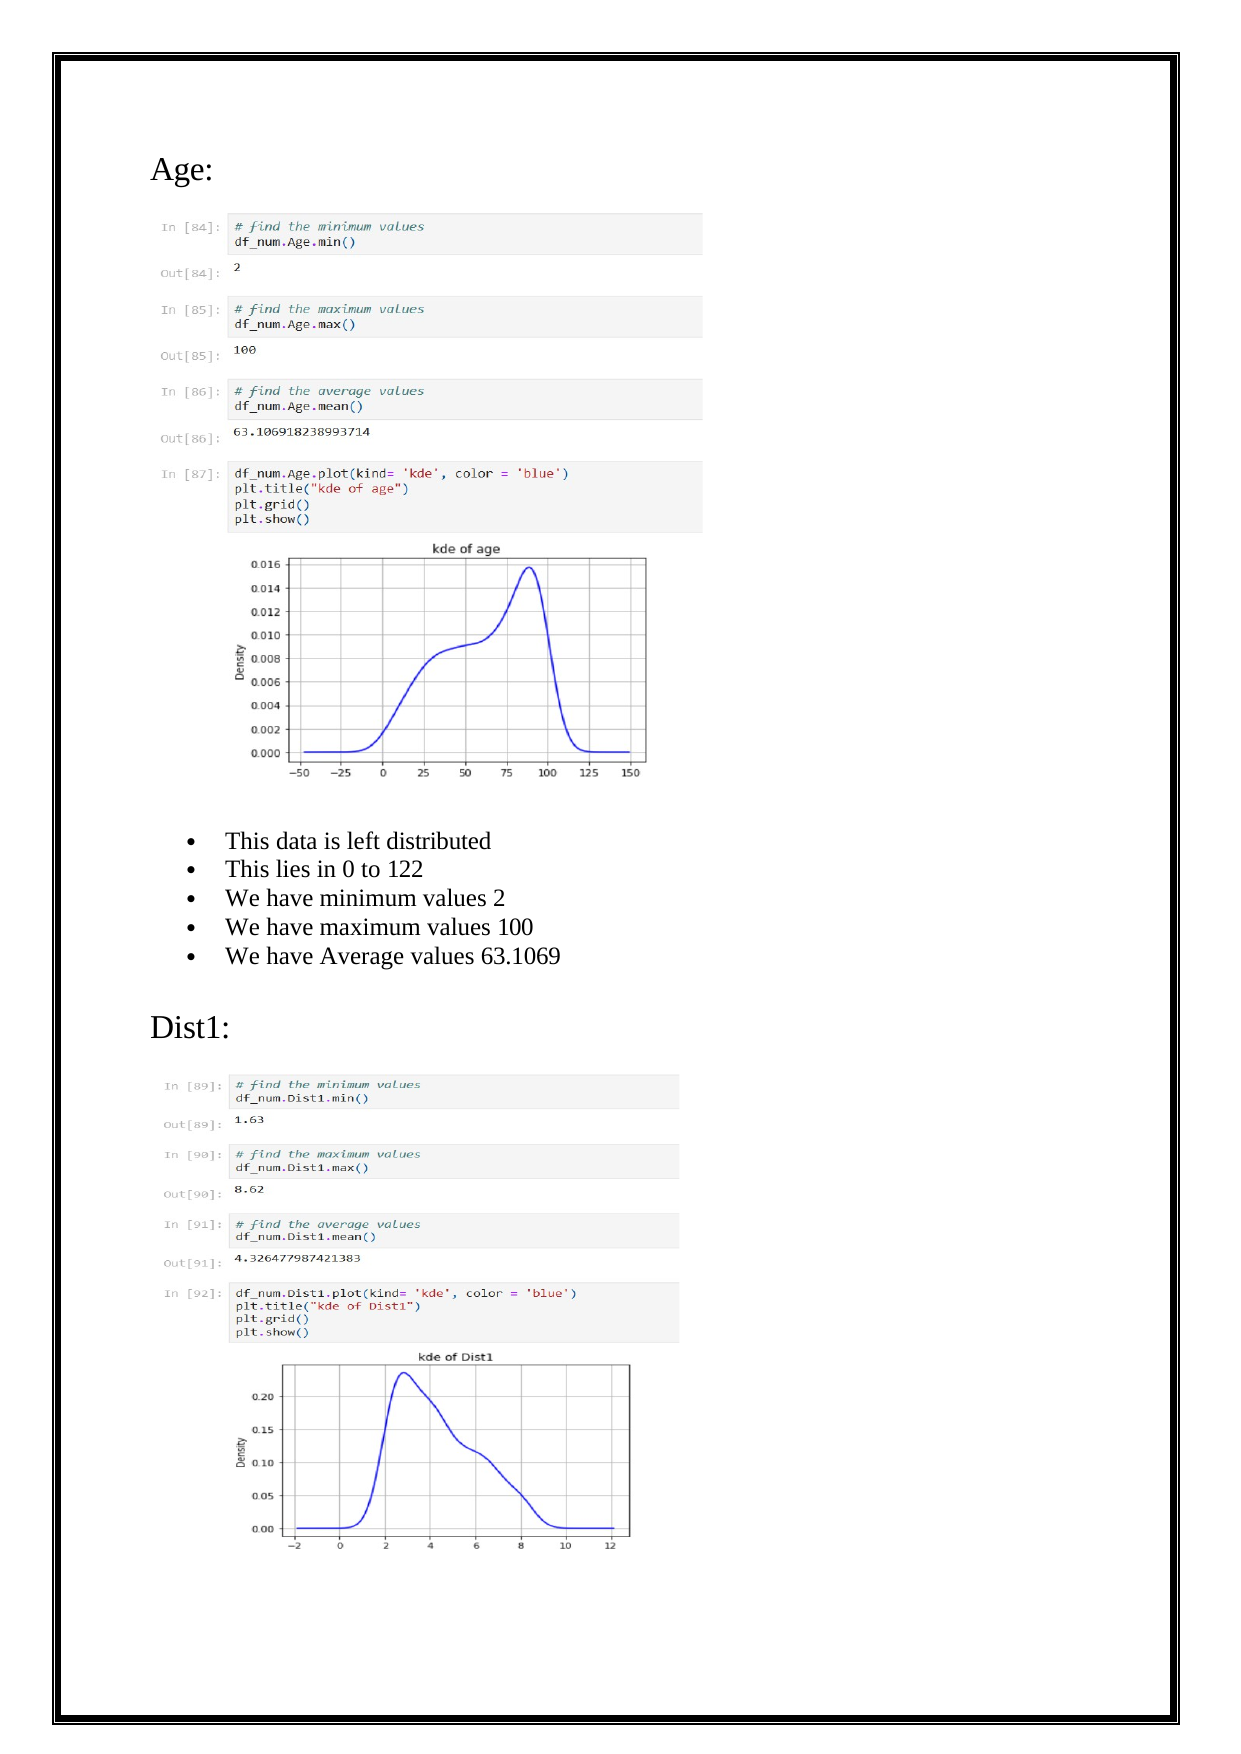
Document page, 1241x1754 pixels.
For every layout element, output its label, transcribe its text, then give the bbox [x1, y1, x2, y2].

list This lies in 0 to 122 [187, 854, 1170, 883]
list This data is left distributed [187, 826, 1170, 854]
picture [163, 1074, 680, 1549]
list We have maximum values 100 [187, 912, 1170, 941]
subtitle Dist1: [150, 1007, 1170, 1045]
list We have Average values 63.1069 [187, 941, 1170, 969]
picture [160, 213, 703, 777]
list We have minimum values 2 [187, 883, 1170, 912]
subtitle Age: [150, 149, 1170, 187]
